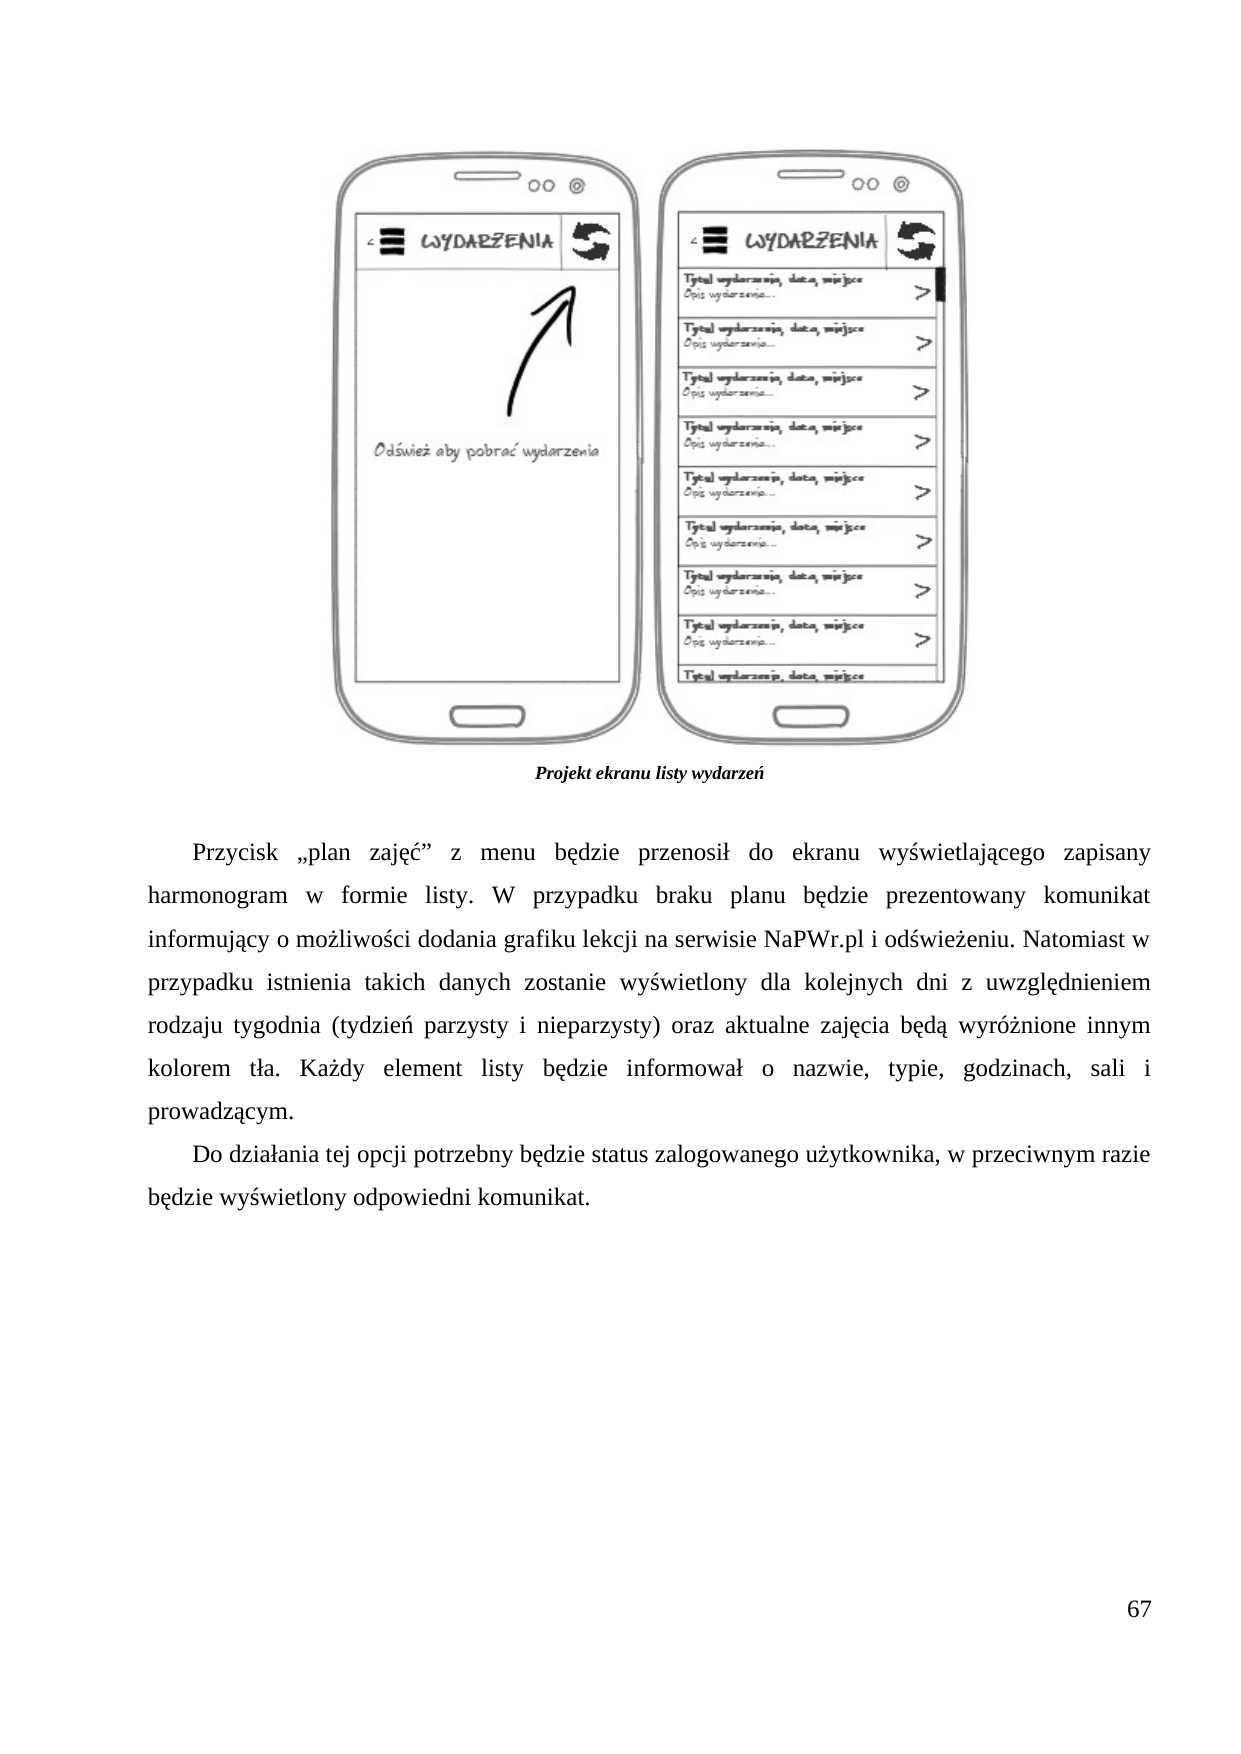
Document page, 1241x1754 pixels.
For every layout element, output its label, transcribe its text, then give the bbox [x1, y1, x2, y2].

text Projekt ekranu listy wydarzeń [89, 762, 1211, 784]
text Przycisk „plan zajęć” z menu będzie przenosił do ekranu wyświetlającego zapisany harmonogram w formie listy. W przypadku braku planu będzie prezentowany komunikat informujący o możliwości dodania grafiku lekcji na serwisie NaPWr.pl i odświeżeniu. Natomiast w przypadku istnienia takich danych zostanie wyświetlony dla kolejnych dni z uwzględnieniem rodzaju tygodnia (tydzień parzysty i nieparzysty) oraz aktualne zajęcia będą wyróżnione innym kolorem tła. Każdy element listy będzie informował o nazwie, typie, godzinach, sali i prowadzącym. [148, 837, 1152, 1125]
picture [327, 147, 973, 748]
text Do działania tej opcji potrzebny będzie status zalogowanego użytkownika, w przeciwnym razie będzie wyświetlony odpowiedni komunikat. [148, 1139, 1152, 1211]
